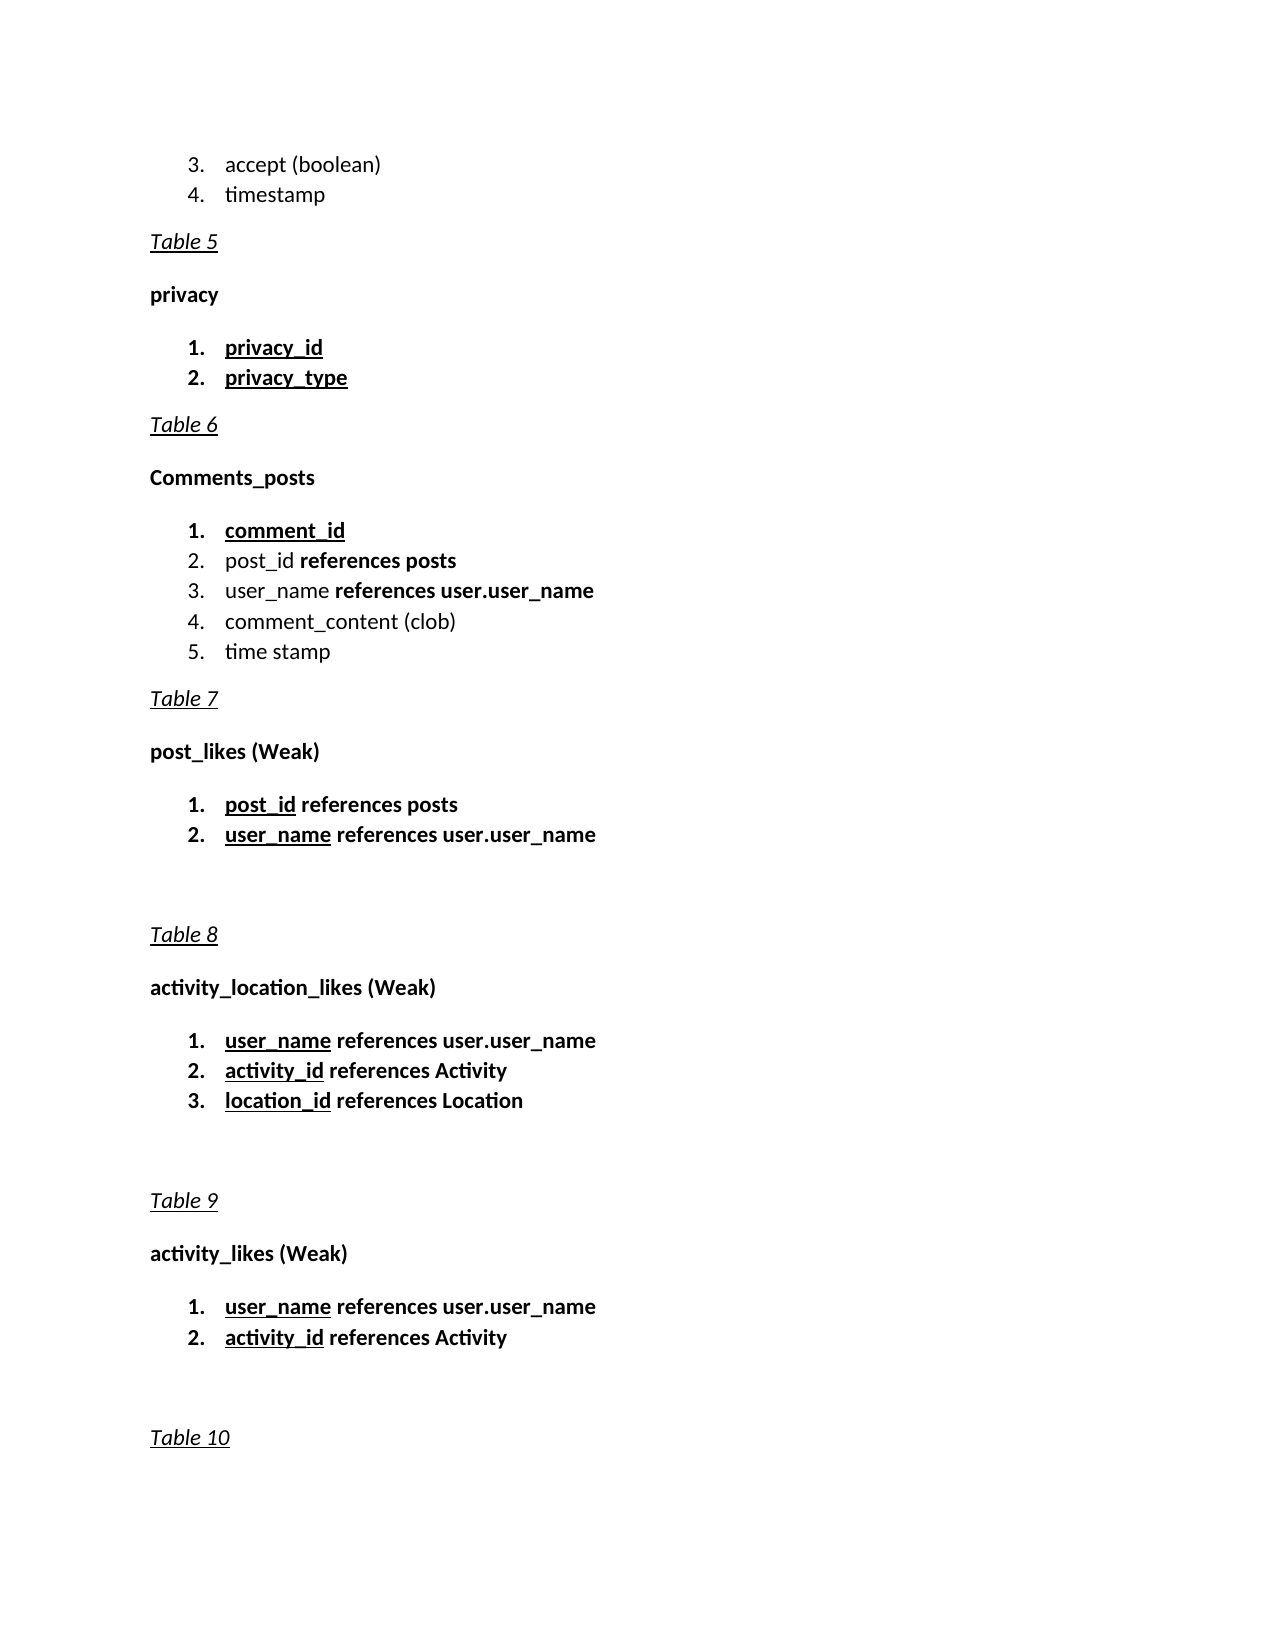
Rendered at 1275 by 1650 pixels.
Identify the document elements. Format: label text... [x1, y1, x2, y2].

list privacy_type [187, 363, 1125, 391]
list user_name references user.user_name [187, 1292, 1125, 1321]
list timestamp [187, 180, 1125, 208]
text Table 9 [150, 1186, 1125, 1214]
list user_name references user.user_name [187, 1026, 1125, 1054]
list comment_id [187, 516, 1125, 544]
text activity_likes (Weak) [150, 1239, 1125, 1267]
text Table 8 [150, 920, 1125, 948]
list activity_id references Activity [187, 1056, 1125, 1084]
list privacy_id [187, 333, 1125, 361]
list user_name references user.user_name [187, 577, 1125, 605]
text privacy [150, 280, 1125, 308]
text Comments_posts [150, 463, 1125, 491]
list comment_content (clob) [187, 607, 1125, 635]
list time stamp [187, 637, 1125, 665]
text post_likes (Weak) [150, 737, 1125, 765]
list user_name references user.user_name [187, 820, 1125, 848]
list post_id references posts [187, 790, 1125, 818]
list post_id references posts [187, 546, 1125, 574]
list location_id references Location [187, 1087, 1125, 1114]
list activity_id references Activity [187, 1323, 1125, 1351]
text Table 5 [150, 227, 1125, 255]
text Table 7 [150, 684, 1125, 712]
text Table 6 [150, 410, 1125, 438]
text Table 10 [150, 1423, 1125, 1451]
list accept (boolean) [187, 150, 1125, 178]
text activity_location_likes (Weak) [150, 973, 1125, 1001]
